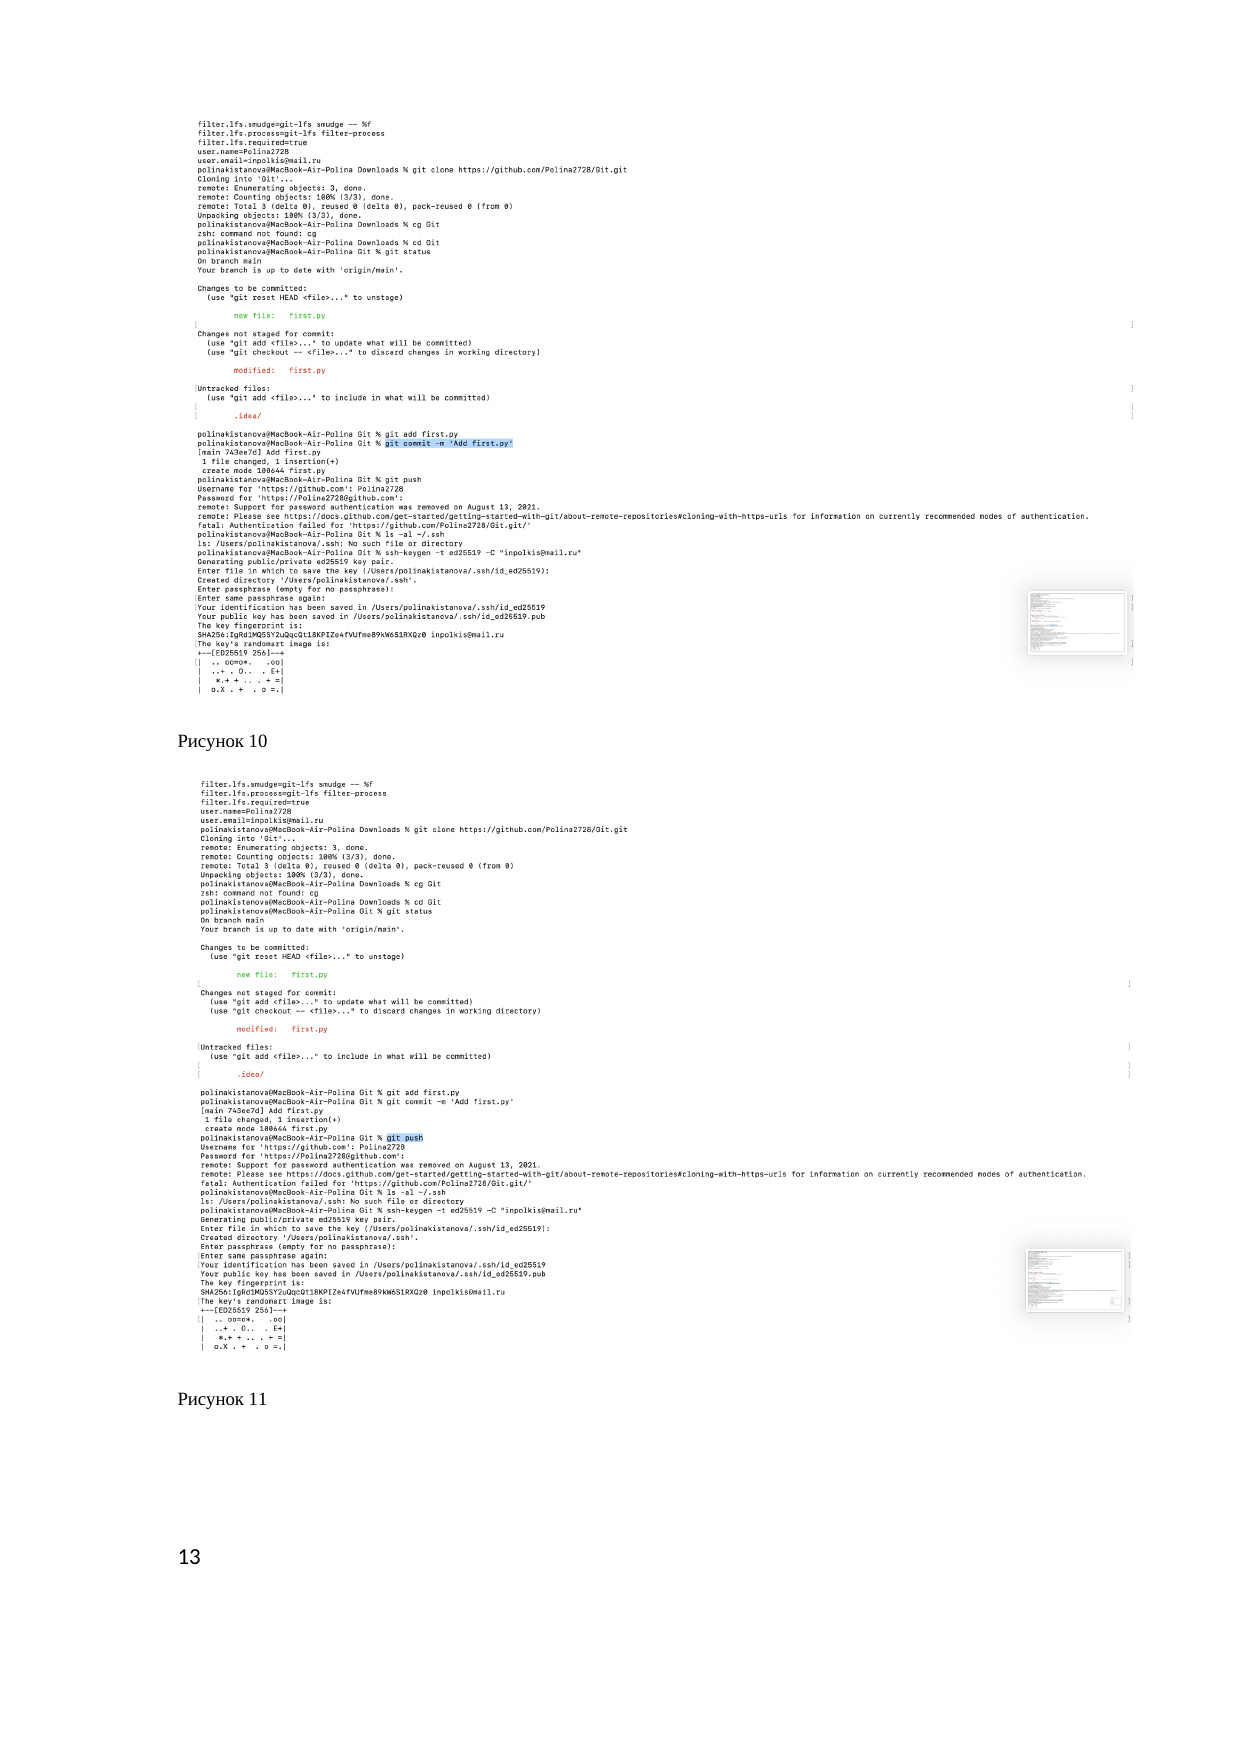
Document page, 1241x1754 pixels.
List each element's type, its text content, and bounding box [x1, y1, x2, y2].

picture [194, 118, 1134, 704]
text Рисунок 10 [177, 730, 1152, 752]
picture [197, 778, 1132, 1361]
text Рисунок 11 [177, 1387, 1152, 1409]
